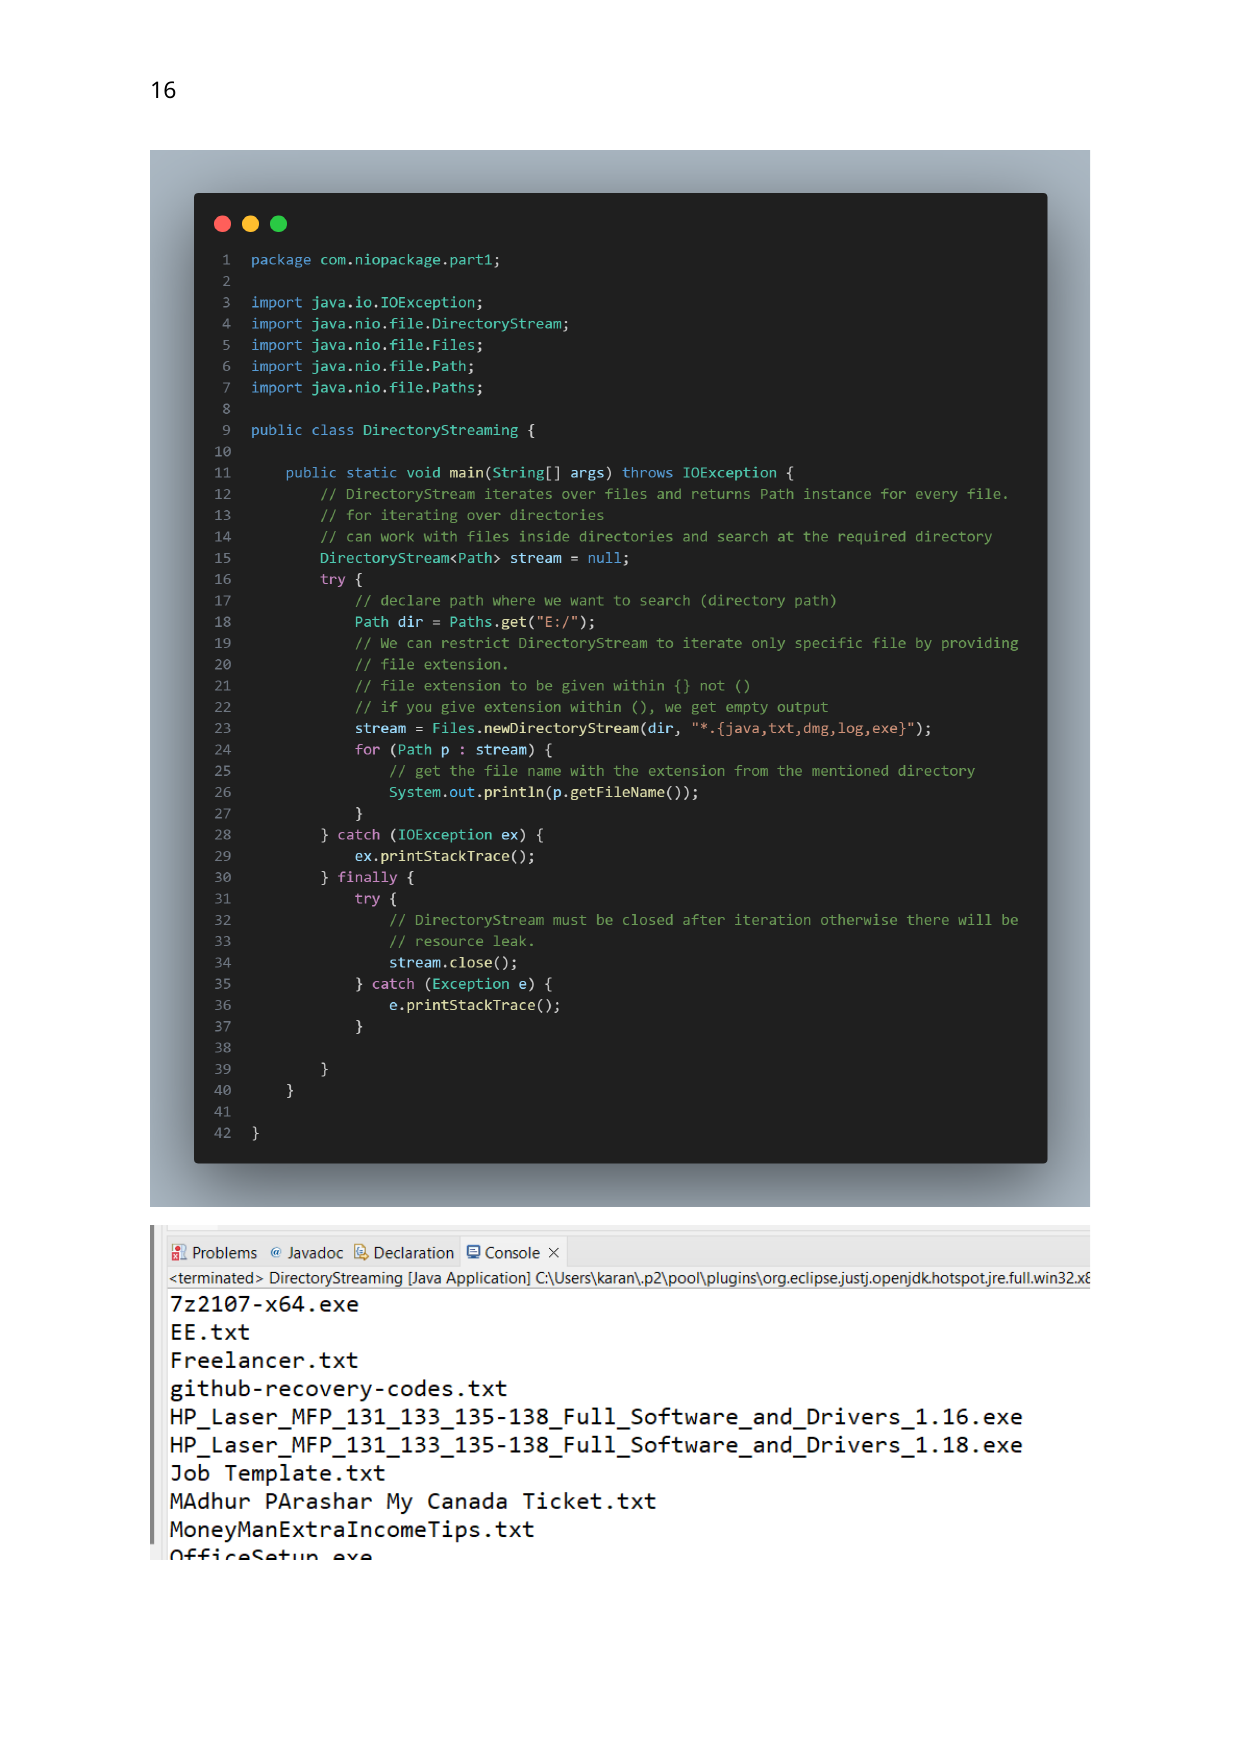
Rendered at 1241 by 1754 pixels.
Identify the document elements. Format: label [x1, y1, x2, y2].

picture [150, 150, 1091, 1207]
picture [150, 1225, 1091, 1560]
